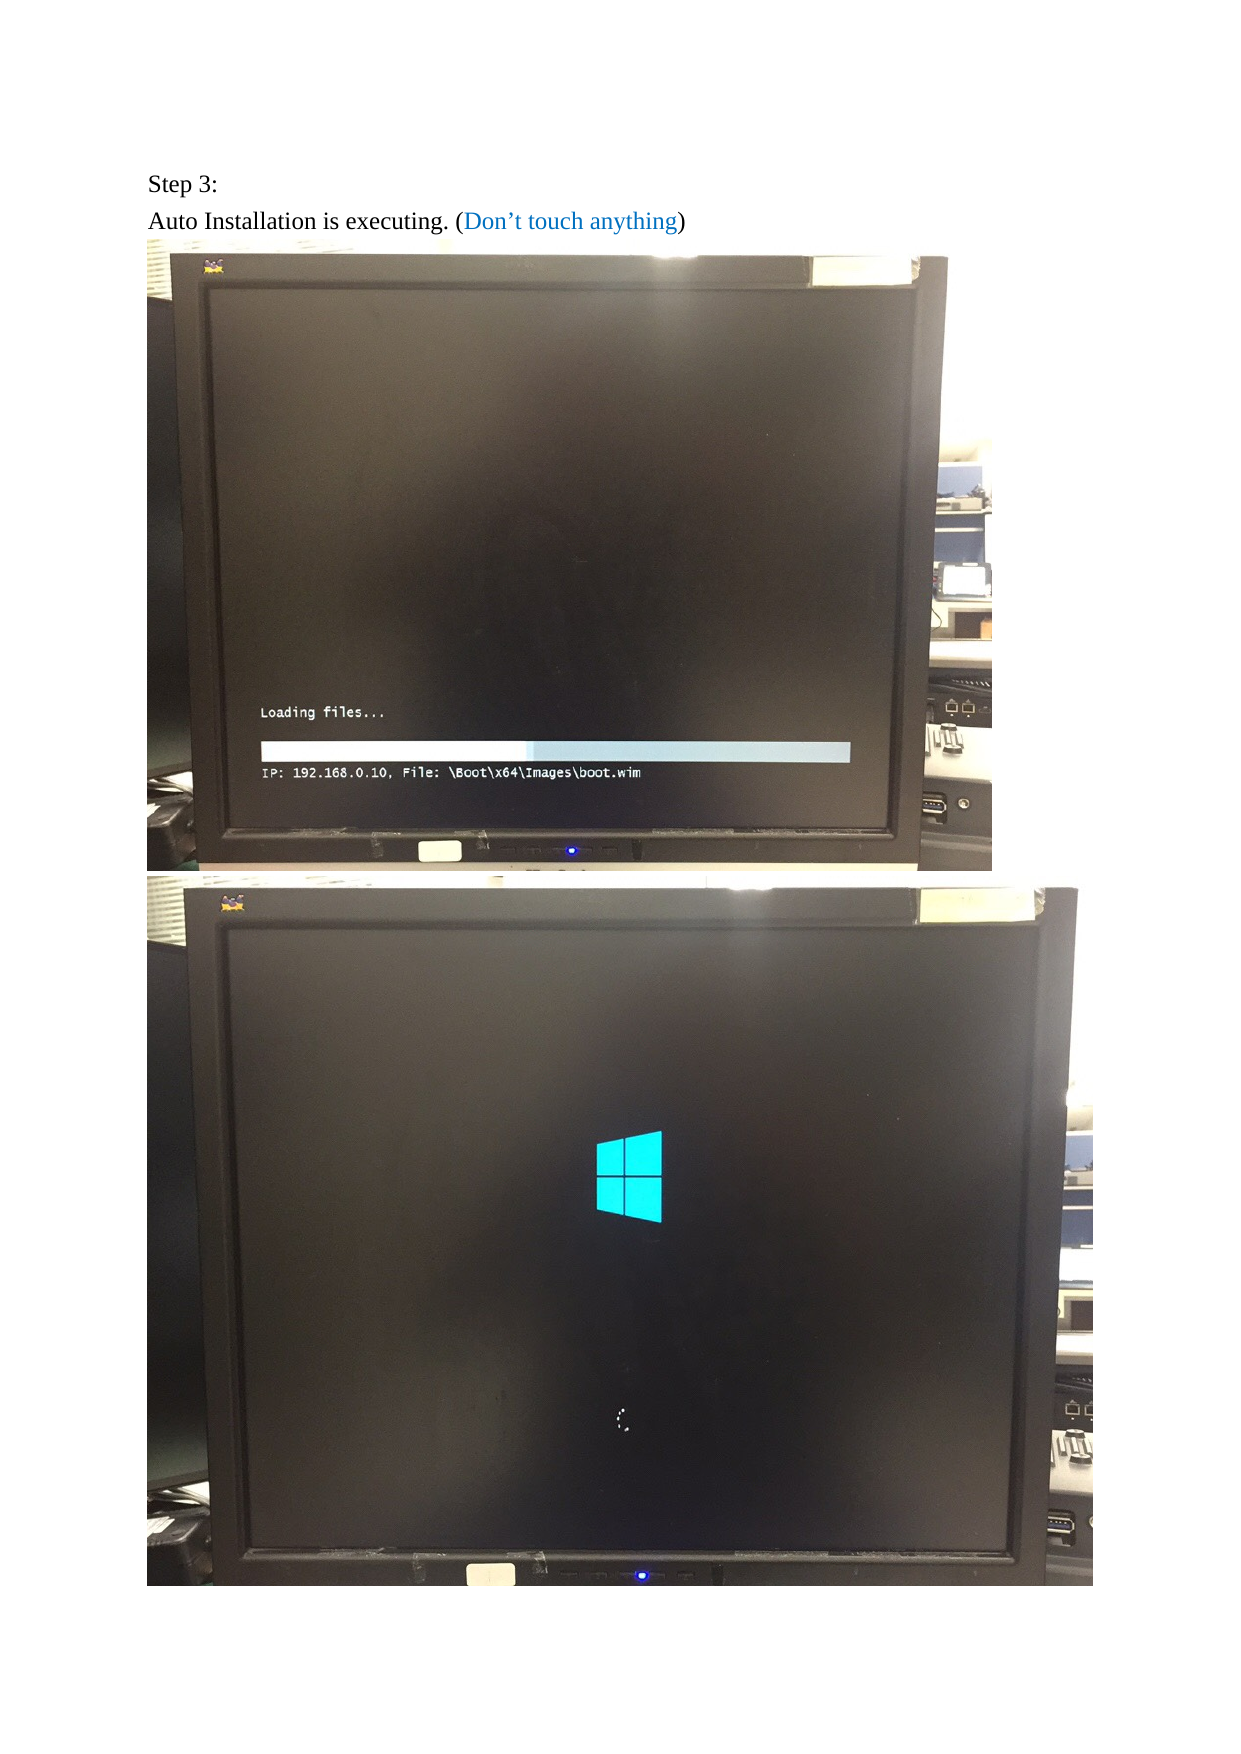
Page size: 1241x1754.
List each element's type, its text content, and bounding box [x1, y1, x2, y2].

picture [147, 239, 992, 871]
text Step 3: [148, 164, 1093, 202]
picture [147, 876, 1093, 1586]
text Auto Installation is executing. (Don’t touch anything) [148, 202, 1093, 239]
